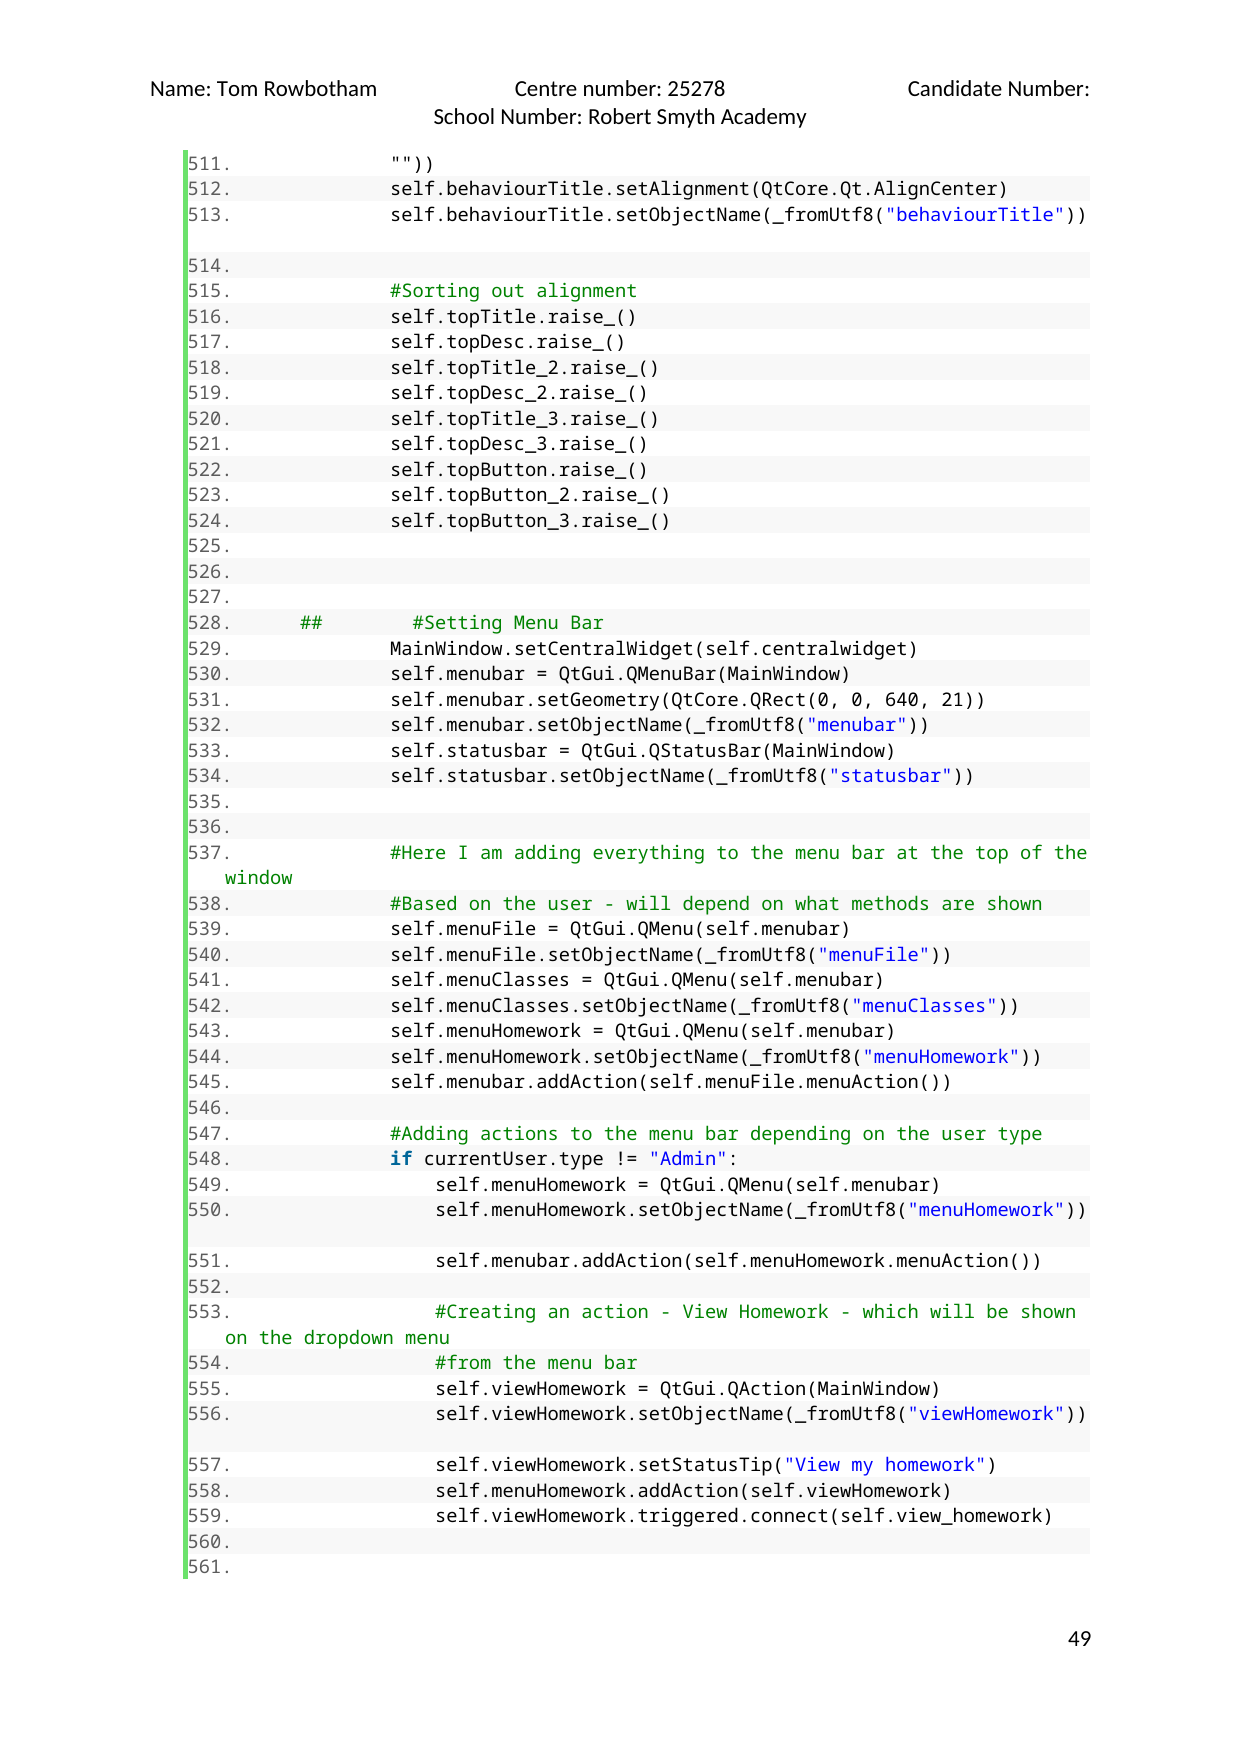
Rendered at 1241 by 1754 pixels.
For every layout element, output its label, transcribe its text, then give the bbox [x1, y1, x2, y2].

list MainWindow.setCentralWidget(self.centralwidget) [188, 635, 1090, 660]
list self.menubar.addAction(self.menuHomework.menuAction()) [188, 1247, 1090, 1273]
list self.statusbar.setObjectName(_fromUtf8("statusbar")) [188, 762, 1090, 788]
list self.menubar.addAction(self.menuFile.menuAction()) [188, 1069, 1090, 1094]
list "")) [188, 150, 1090, 176]
list self.topButton.raise_() [188, 456, 1090, 482]
list self.menuHomework.addAction(self.viewHomework) [188, 1477, 1090, 1503]
list self.menuHomework = QtGui.QMenu(self.menubar) [188, 1018, 1090, 1043]
list #Here I am adding everything to the menu bar at the top of the window [188, 839, 1090, 890]
list self.viewHomework.setObjectName(_fromUtf8("viewHomework")) [188, 1401, 1090, 1452]
list ## #Setting Menu Bar [188, 609, 1090, 635]
list #from the menu bar [188, 1349, 1090, 1375]
list self.statusbar = QtGui.QStatusBar(MainWindow) [188, 737, 1090, 762]
list self.topDesc_3.raise_() [188, 431, 1090, 456]
list self.menuHomework = QtGui.QMenu(self.menubar) [188, 1171, 1090, 1196]
list #Adding actions to the menu bar depending on the user type [188, 1120, 1090, 1145]
list self.menubar.setObjectName(_fromUtf8("menubar")) [188, 711, 1090, 737]
list self.topButton_2.raise_() [188, 482, 1090, 507]
list #Creating an action - View Homework - which will be shown on the dropdown menu [188, 1298, 1090, 1349]
list self.menuHomework.setObjectName(_fromUtf8("menuHomework")) [188, 1043, 1090, 1069]
list self.menuFile = QtGui.QMenu(self.menubar) [188, 916, 1090, 941]
list self.menuFile.setObjectName(_fromUtf8("menuFile")) [188, 941, 1090, 967]
list self.viewHomework.setStatusTip("View my homework") [188, 1452, 1090, 1477]
list #Based on the user - will depend on what methods are shown [188, 890, 1090, 916]
list self.menuClasses = QtGui.QMenu(self.menubar) [188, 967, 1090, 992]
list self.menubar.setGeometry(QtCore.QRect(0, 0, 640, 21)) [188, 686, 1090, 711]
list self.topDesc.raise_() [188, 329, 1090, 354]
list self.topTitle.raise_() [188, 303, 1090, 329]
list self.topButton_3.raise_() [188, 507, 1090, 533]
list self.topTitle_2.raise_() [188, 354, 1090, 380]
list self.menuClasses.setObjectName(_fromUtf8("menuClasses")) [188, 992, 1090, 1018]
list self.menuHomework.setObjectName(_fromUtf8("menuHomework")) [188, 1196, 1090, 1247]
list self.viewHomework = QtGui.QAction(MainWindow) [188, 1375, 1090, 1401]
list self.topDesc_2.raise_() [188, 380, 1090, 405]
list self.behaviourTitle.setAlignment(QtCore.Qt.AlignCenter) [188, 176, 1090, 201]
list if currentUser.type != "Admin": [188, 1145, 1090, 1171]
list self.viewHomework.triggered.connect(self.view_homework) [188, 1503, 1090, 1528]
list self.topTitle_3.raise_() [188, 405, 1090, 431]
list self.menubar = QtGui.QMenuBar(MainWindow) [188, 660, 1090, 686]
list #Sorting out alignment [188, 278, 1090, 303]
list self.behaviourTitle.setObjectName(_fromUtf8("behaviourTitle")) [188, 201, 1090, 252]
